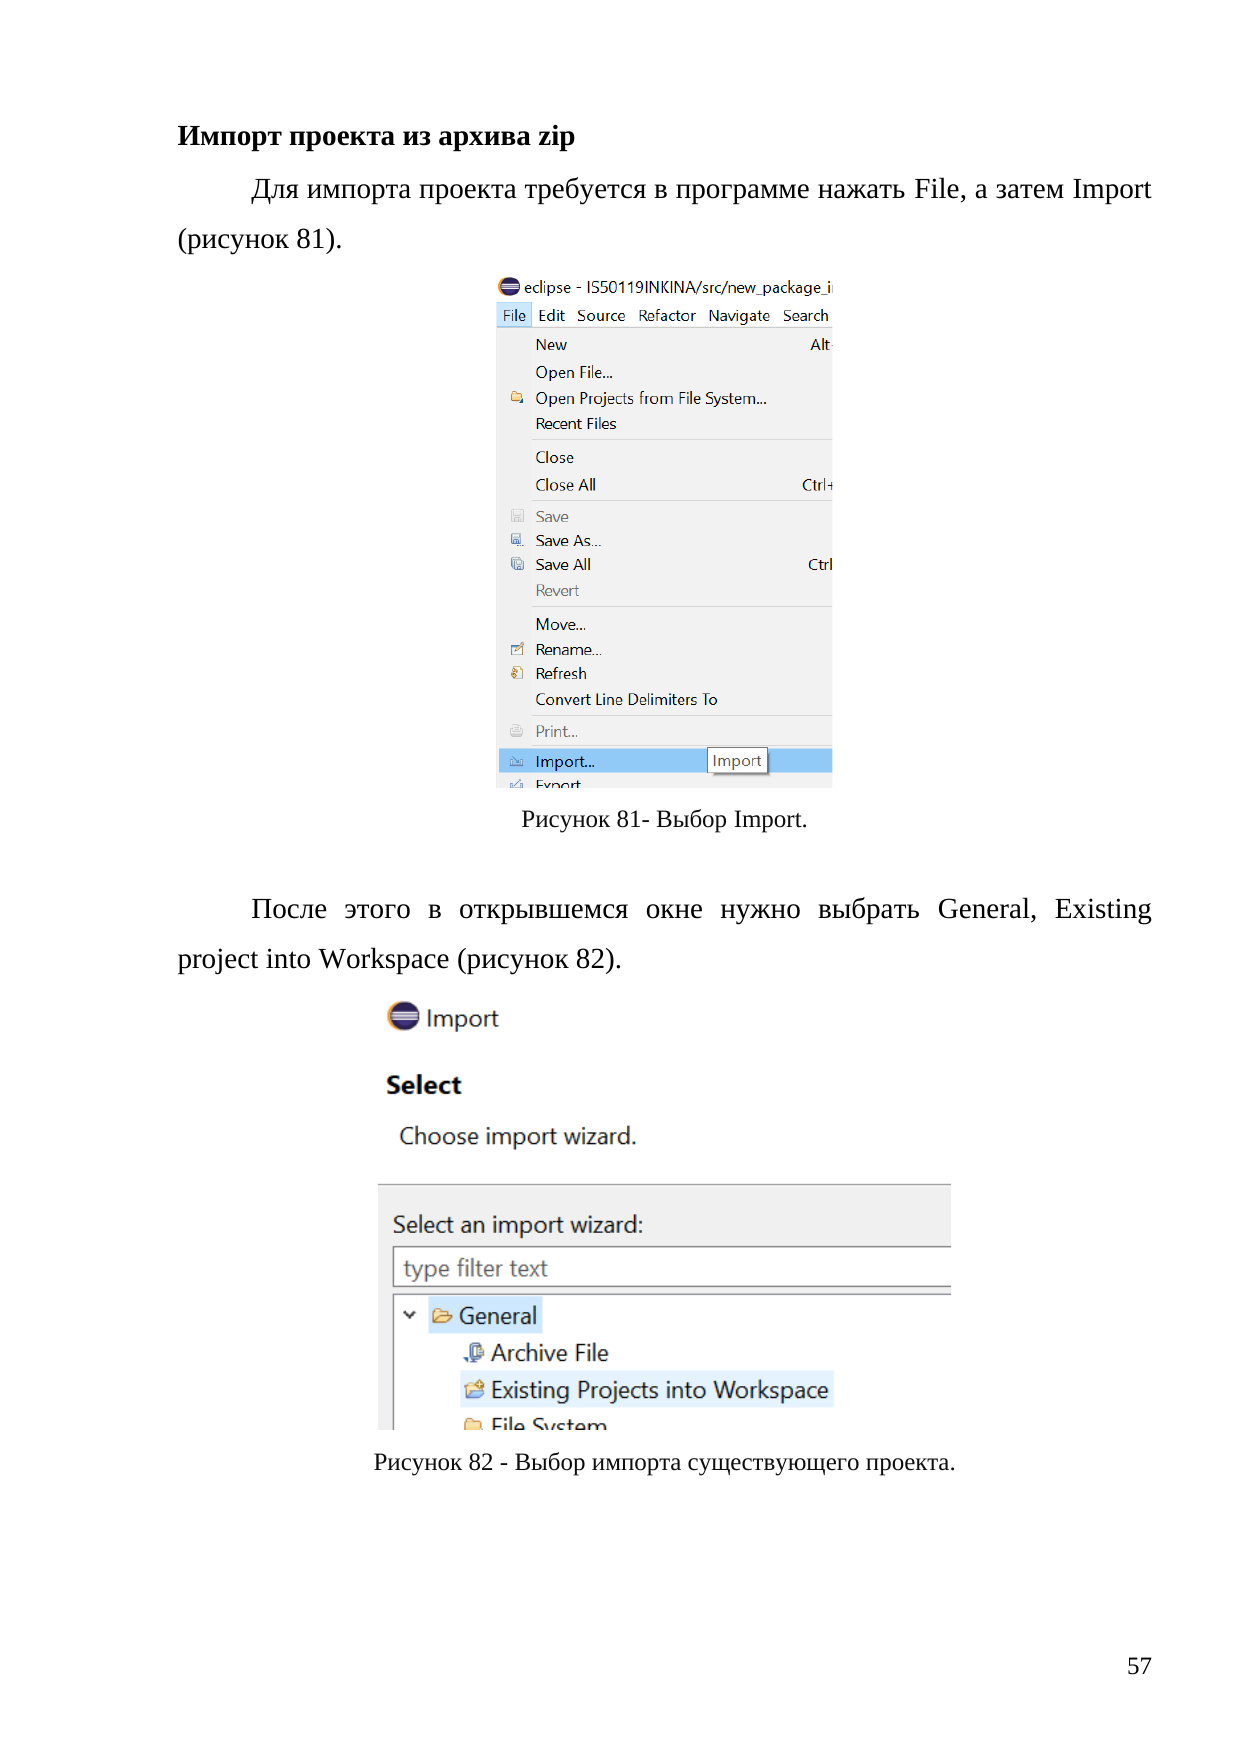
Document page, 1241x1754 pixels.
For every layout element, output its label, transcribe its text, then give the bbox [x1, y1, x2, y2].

text Для импорта проекта требуется в программе нажать File, а затем Import (рисунок 81). [177, 171, 1152, 255]
text Импорт проекта из архива zip [177, 118, 1152, 152]
picture [377, 991, 952, 1430]
text Рисунок 81- Выбор Import. [177, 804, 1152, 833]
text Рисунок 82 - Выбор импорта существующего проекта. [177, 1447, 1152, 1475]
text После этого в открывшемся окне нужно выбрать General, Existing project into Workspace (рисунок 82). [177, 891, 1152, 975]
picture [496, 271, 833, 788]
